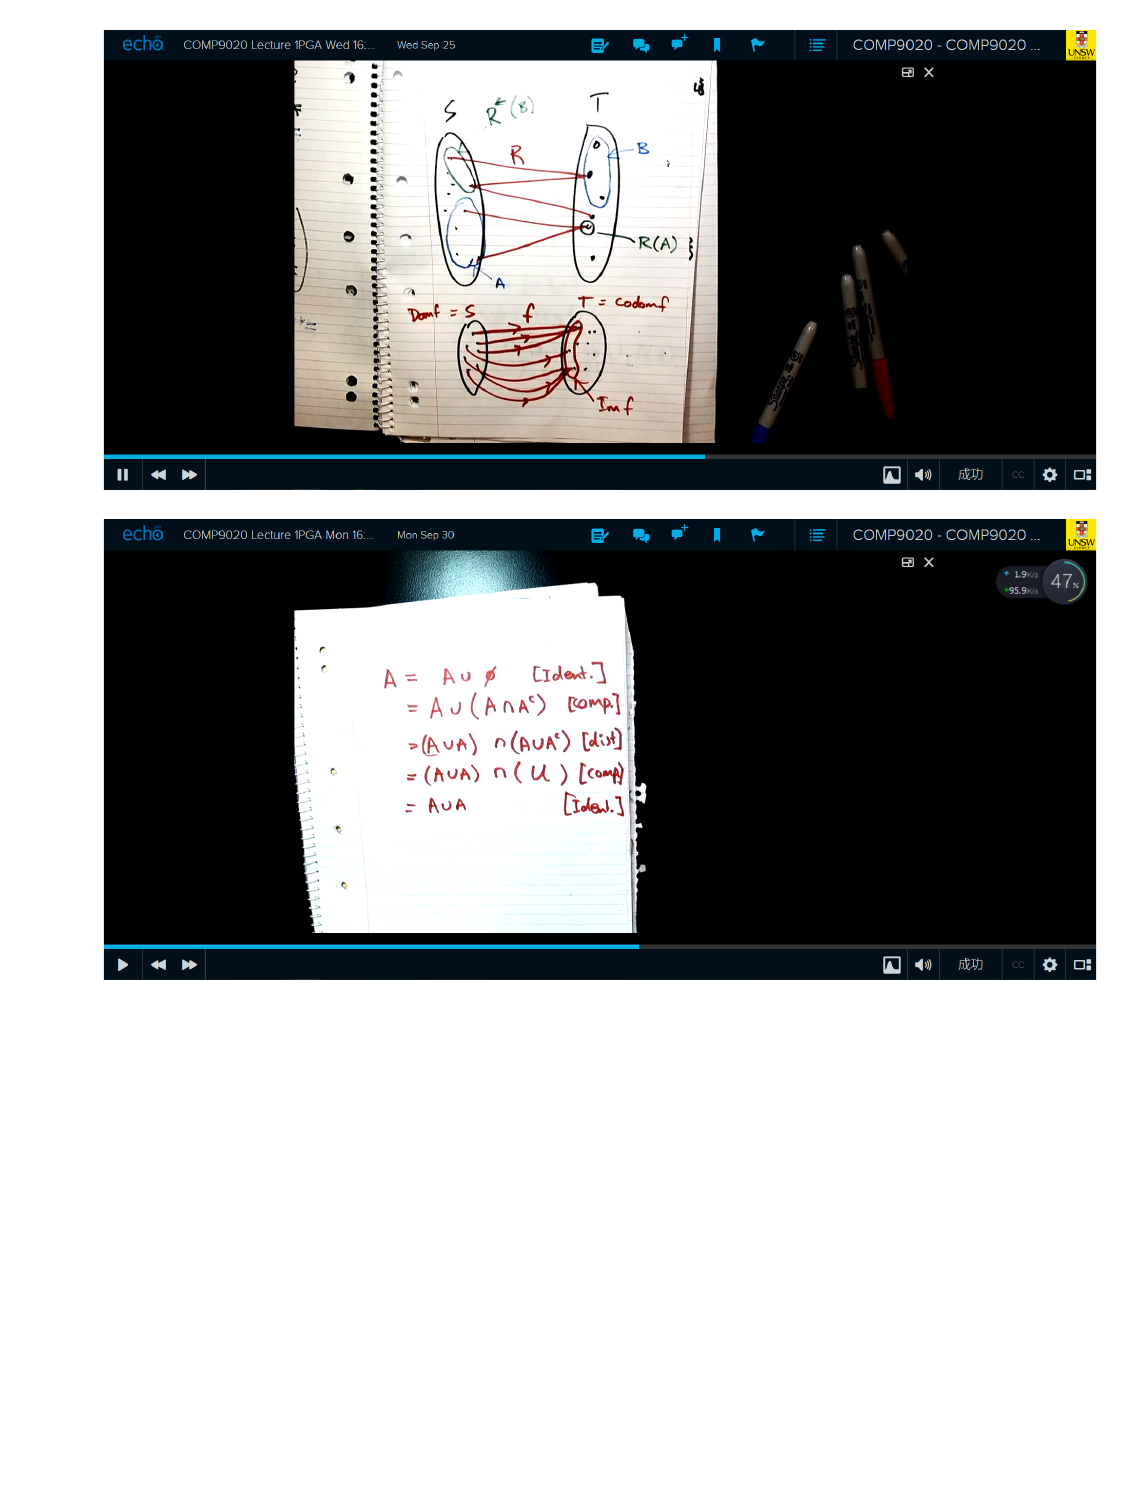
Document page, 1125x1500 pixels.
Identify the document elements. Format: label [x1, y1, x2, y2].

picture [103, 30, 1097, 490]
picture [103, 519, 1097, 980]
